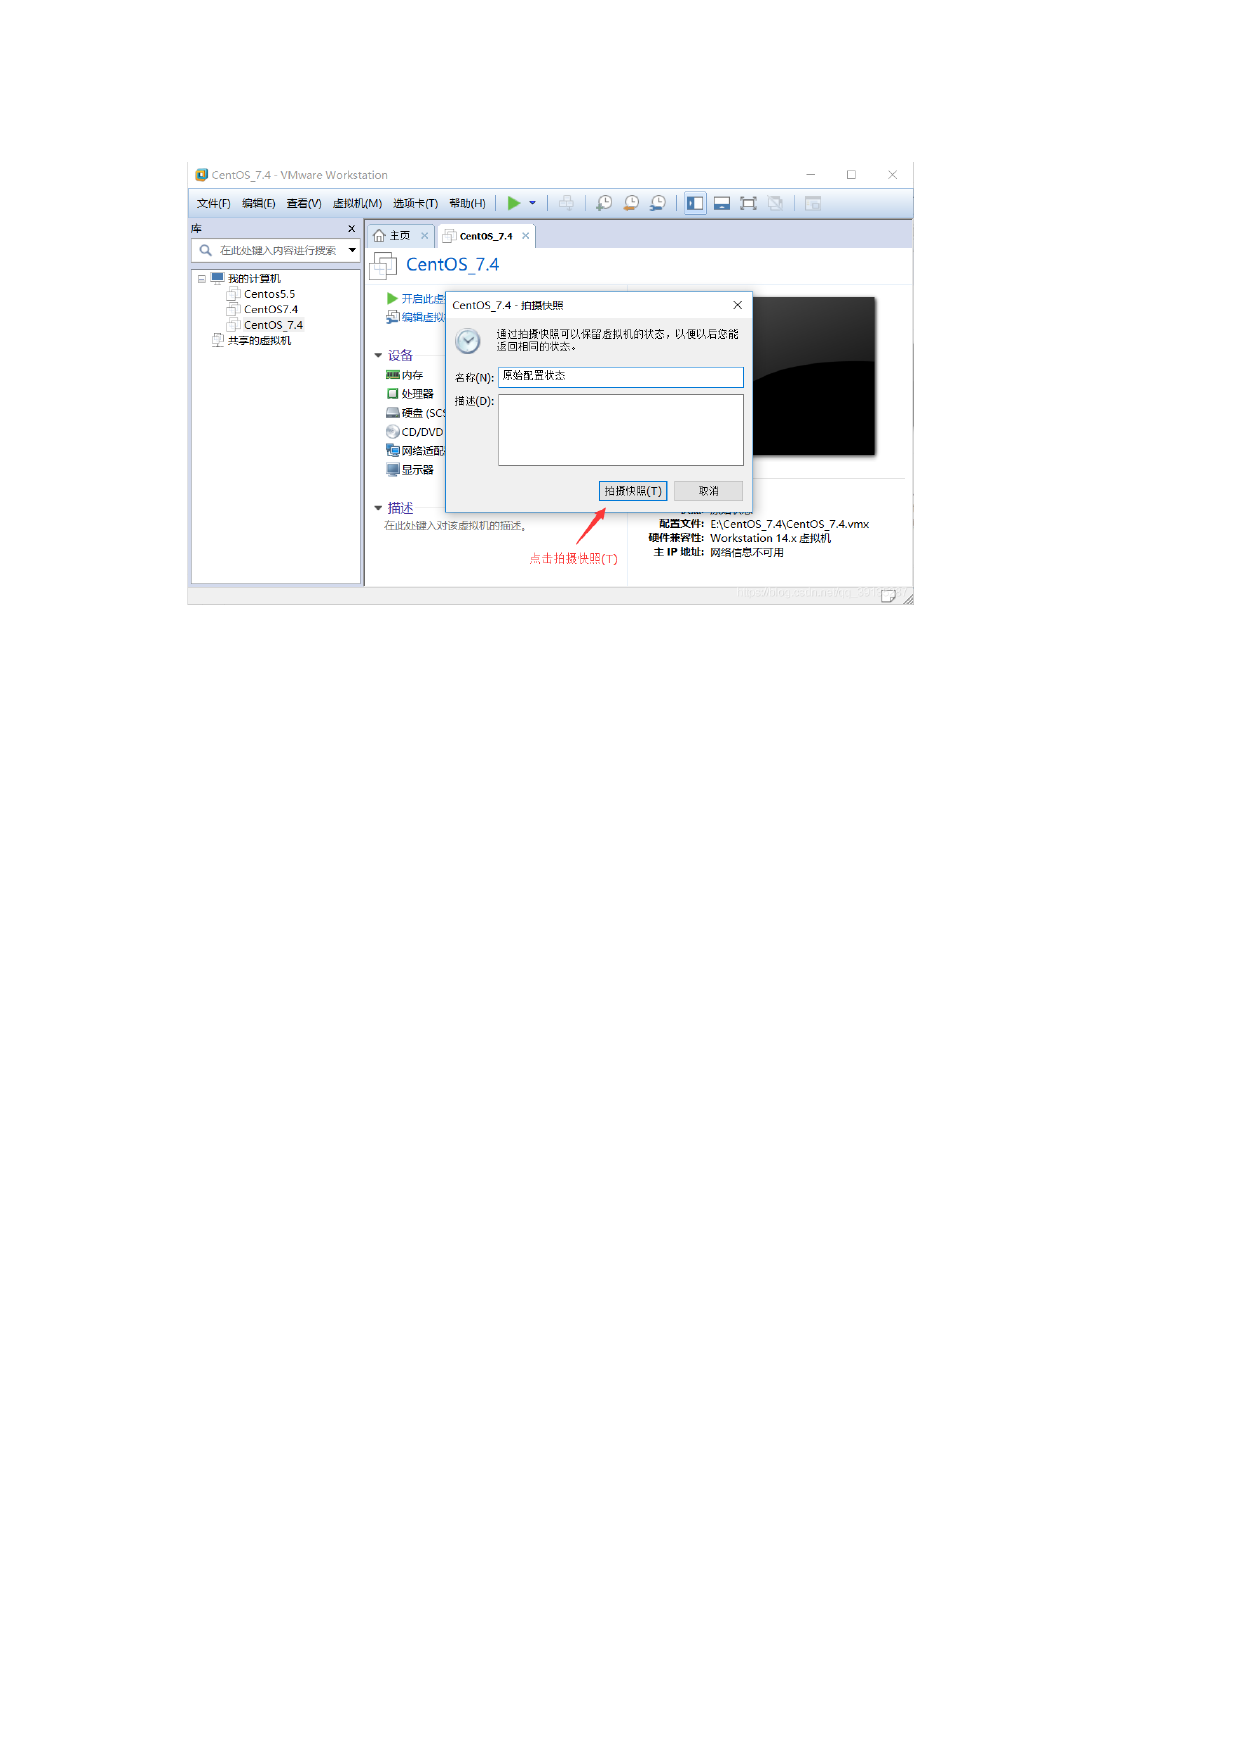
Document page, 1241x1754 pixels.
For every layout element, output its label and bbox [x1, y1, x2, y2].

picture [187, 162, 914, 605]
